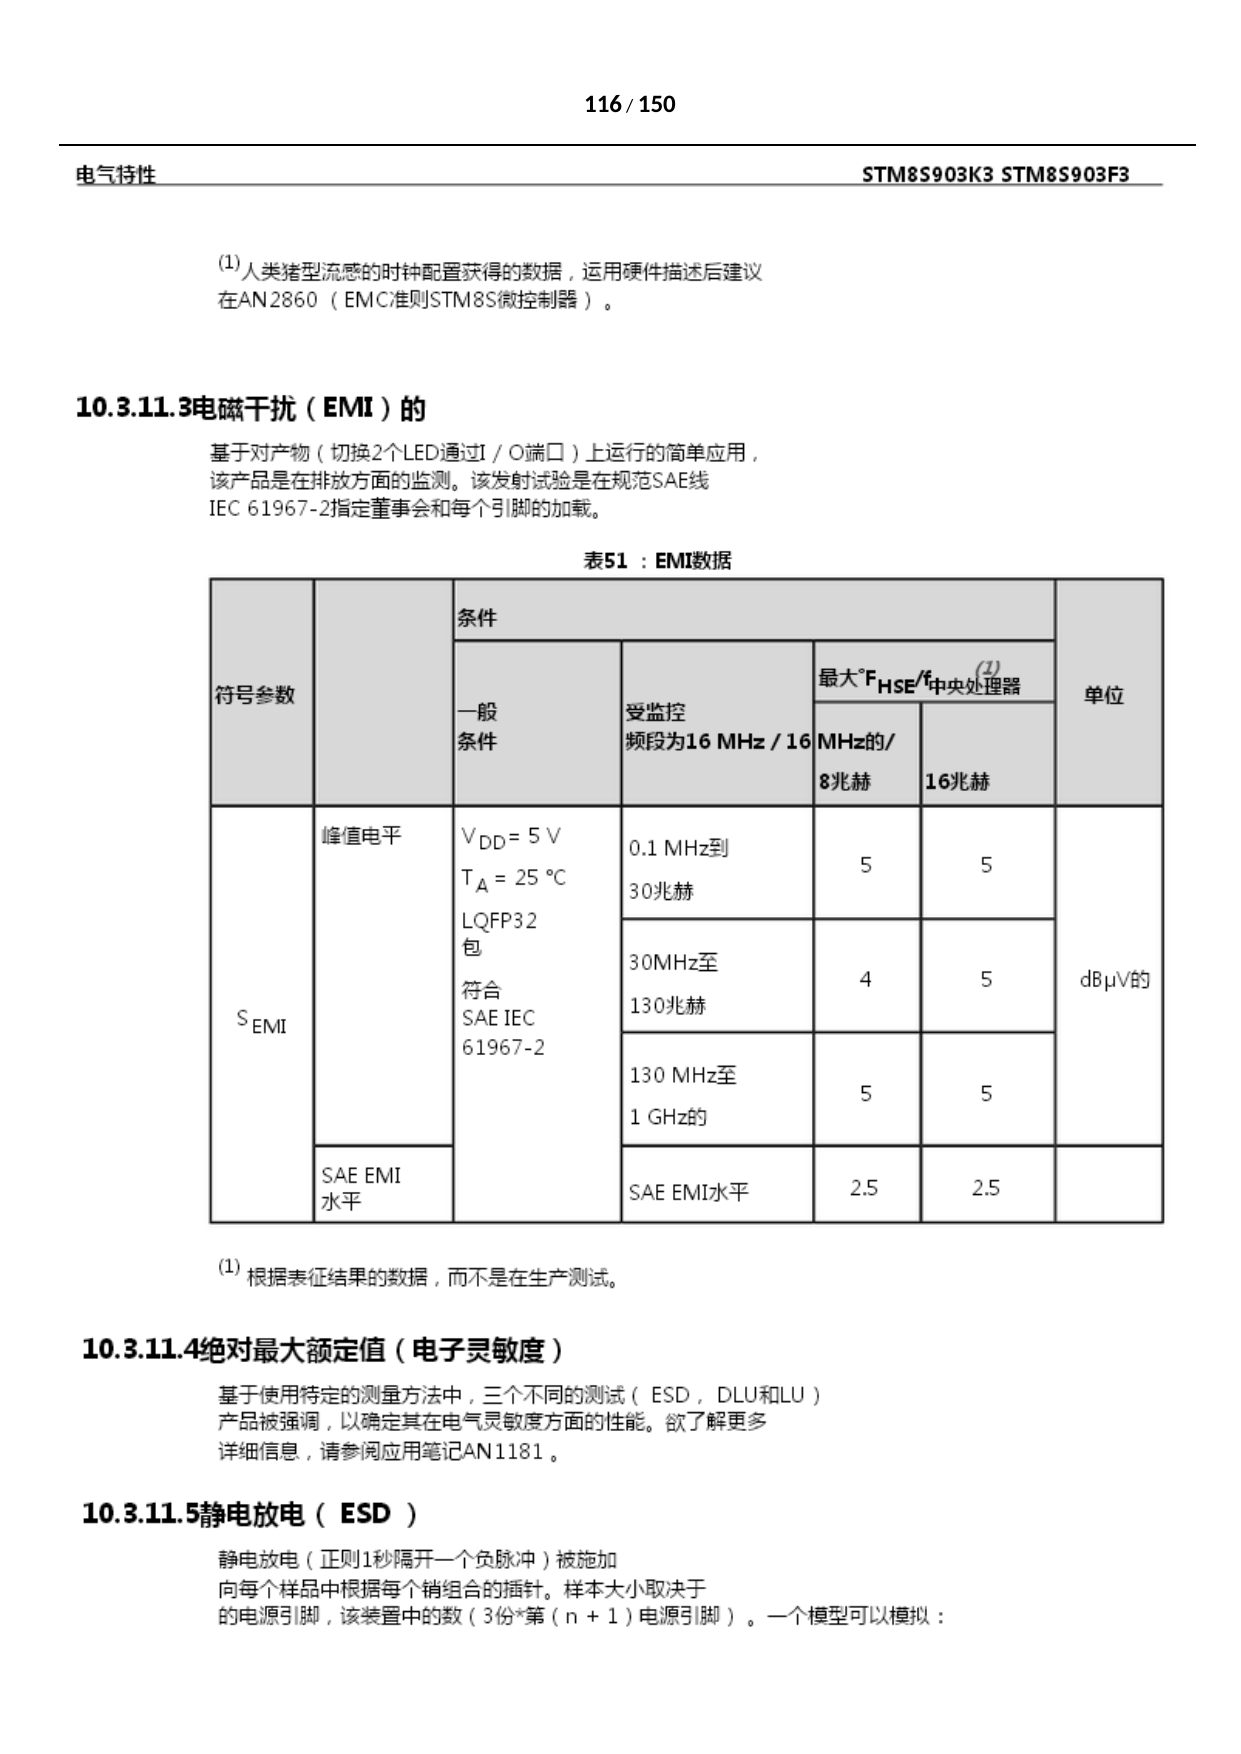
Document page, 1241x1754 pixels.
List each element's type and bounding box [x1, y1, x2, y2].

picture [59, 156, 1197, 1296]
picture [59, 1326, 977, 1633]
